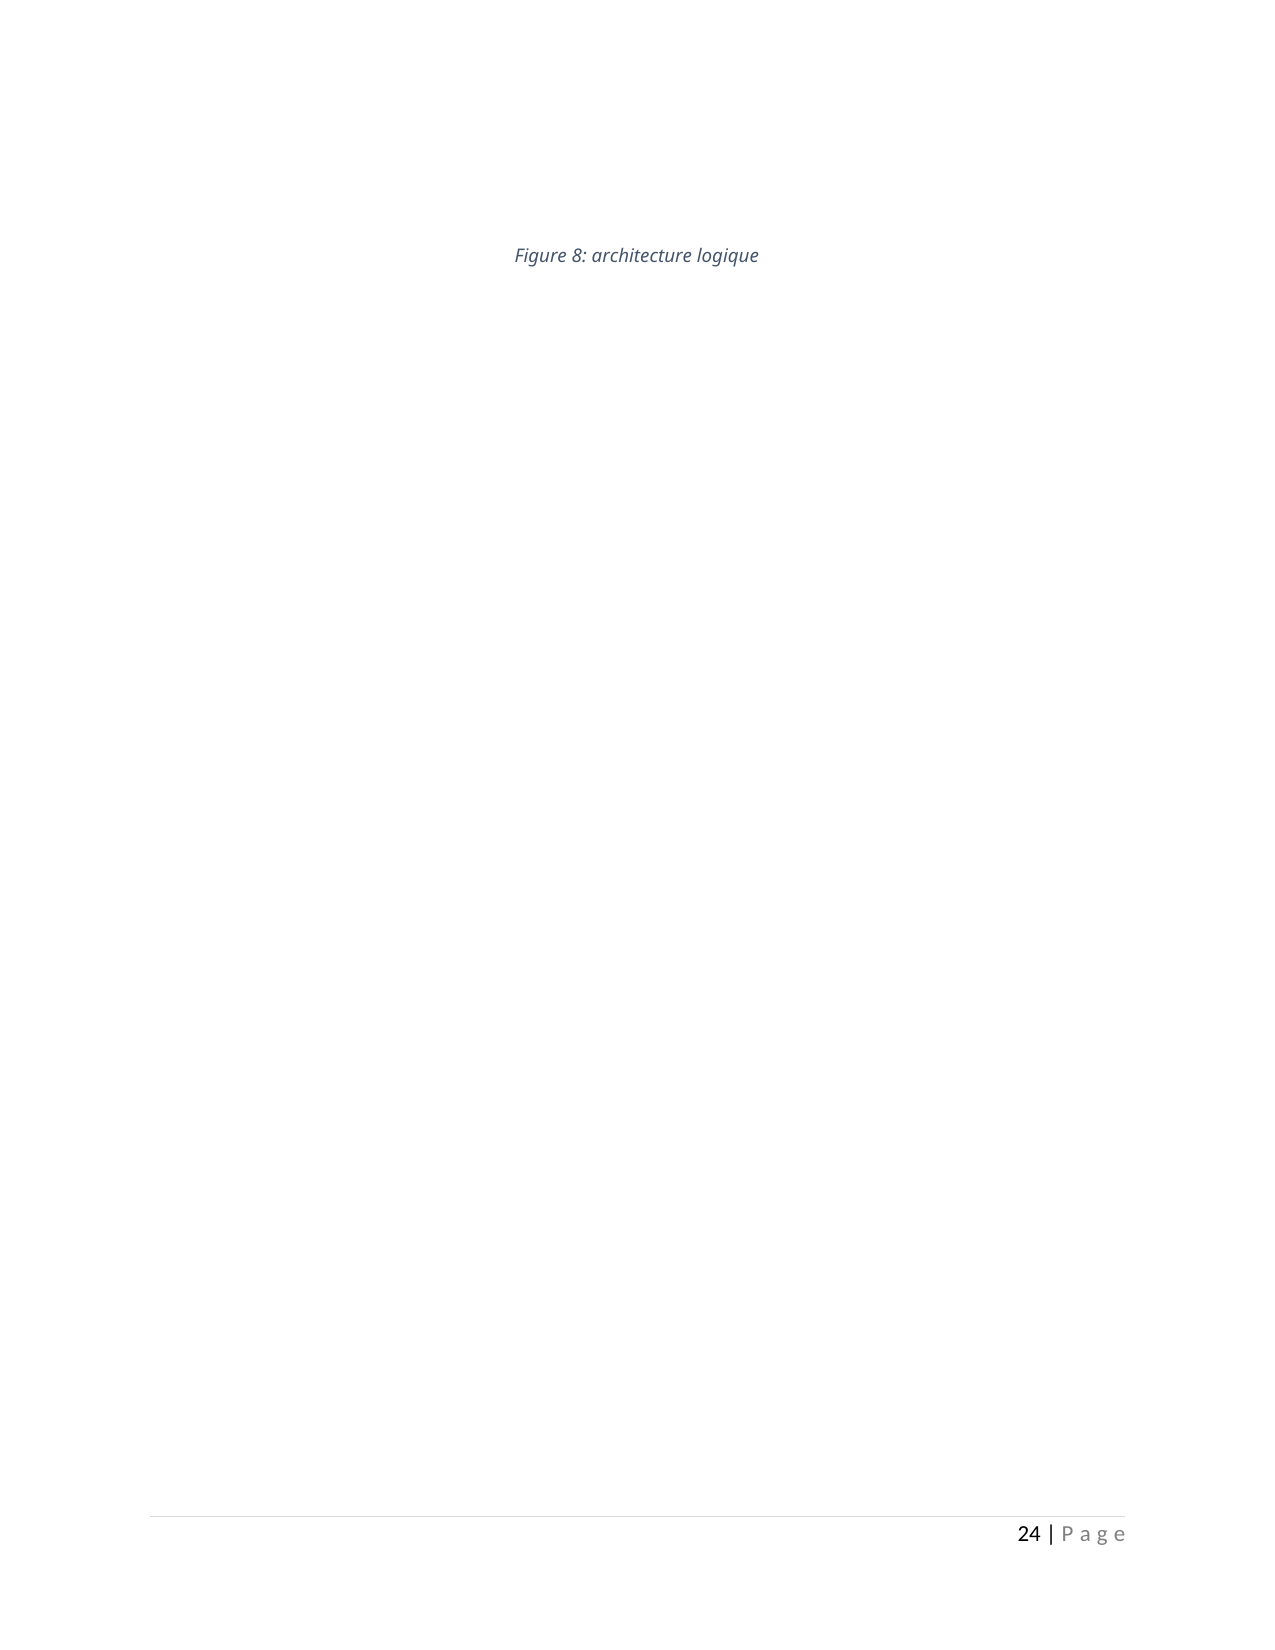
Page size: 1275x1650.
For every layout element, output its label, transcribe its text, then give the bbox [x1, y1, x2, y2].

text Figure 8: architecture logique [150, 243, 1125, 268]
